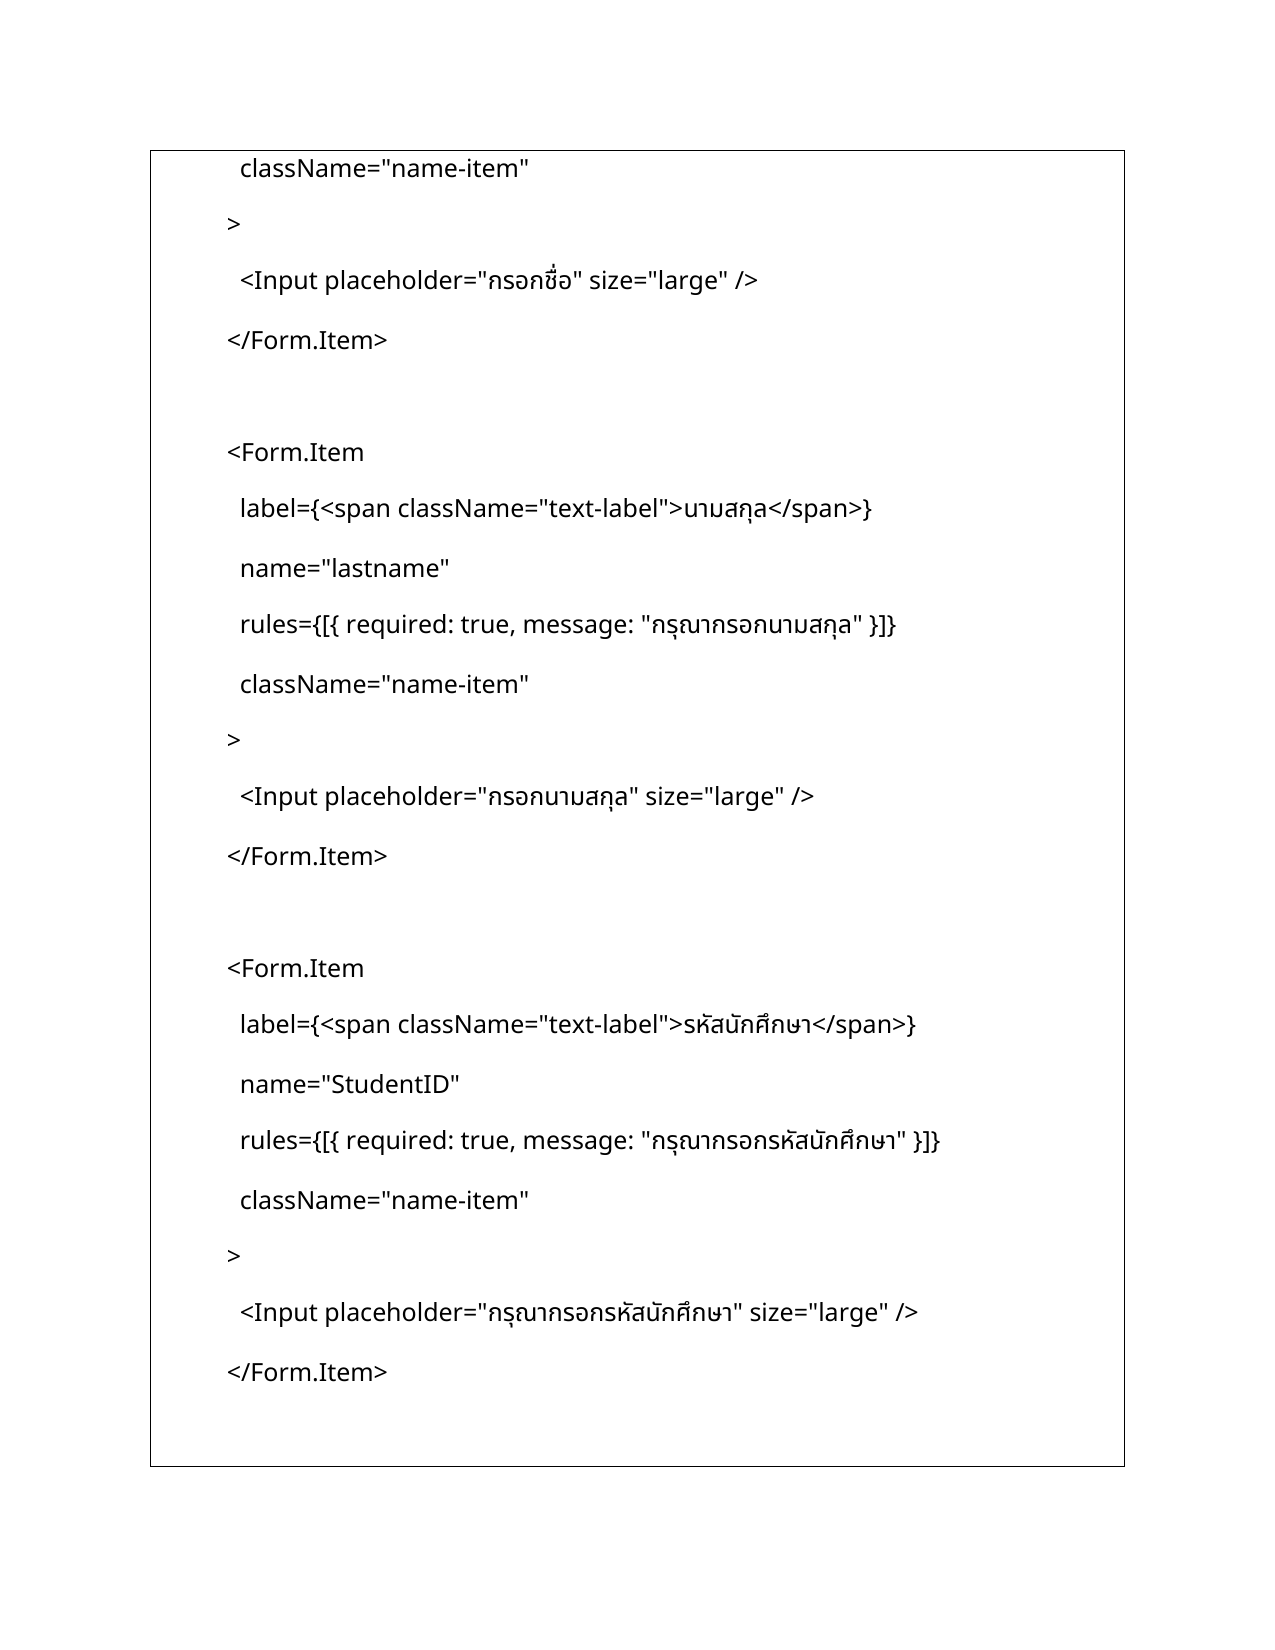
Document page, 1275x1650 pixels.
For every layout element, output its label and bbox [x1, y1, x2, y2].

table_header [151, 151, 1124, 1466]
